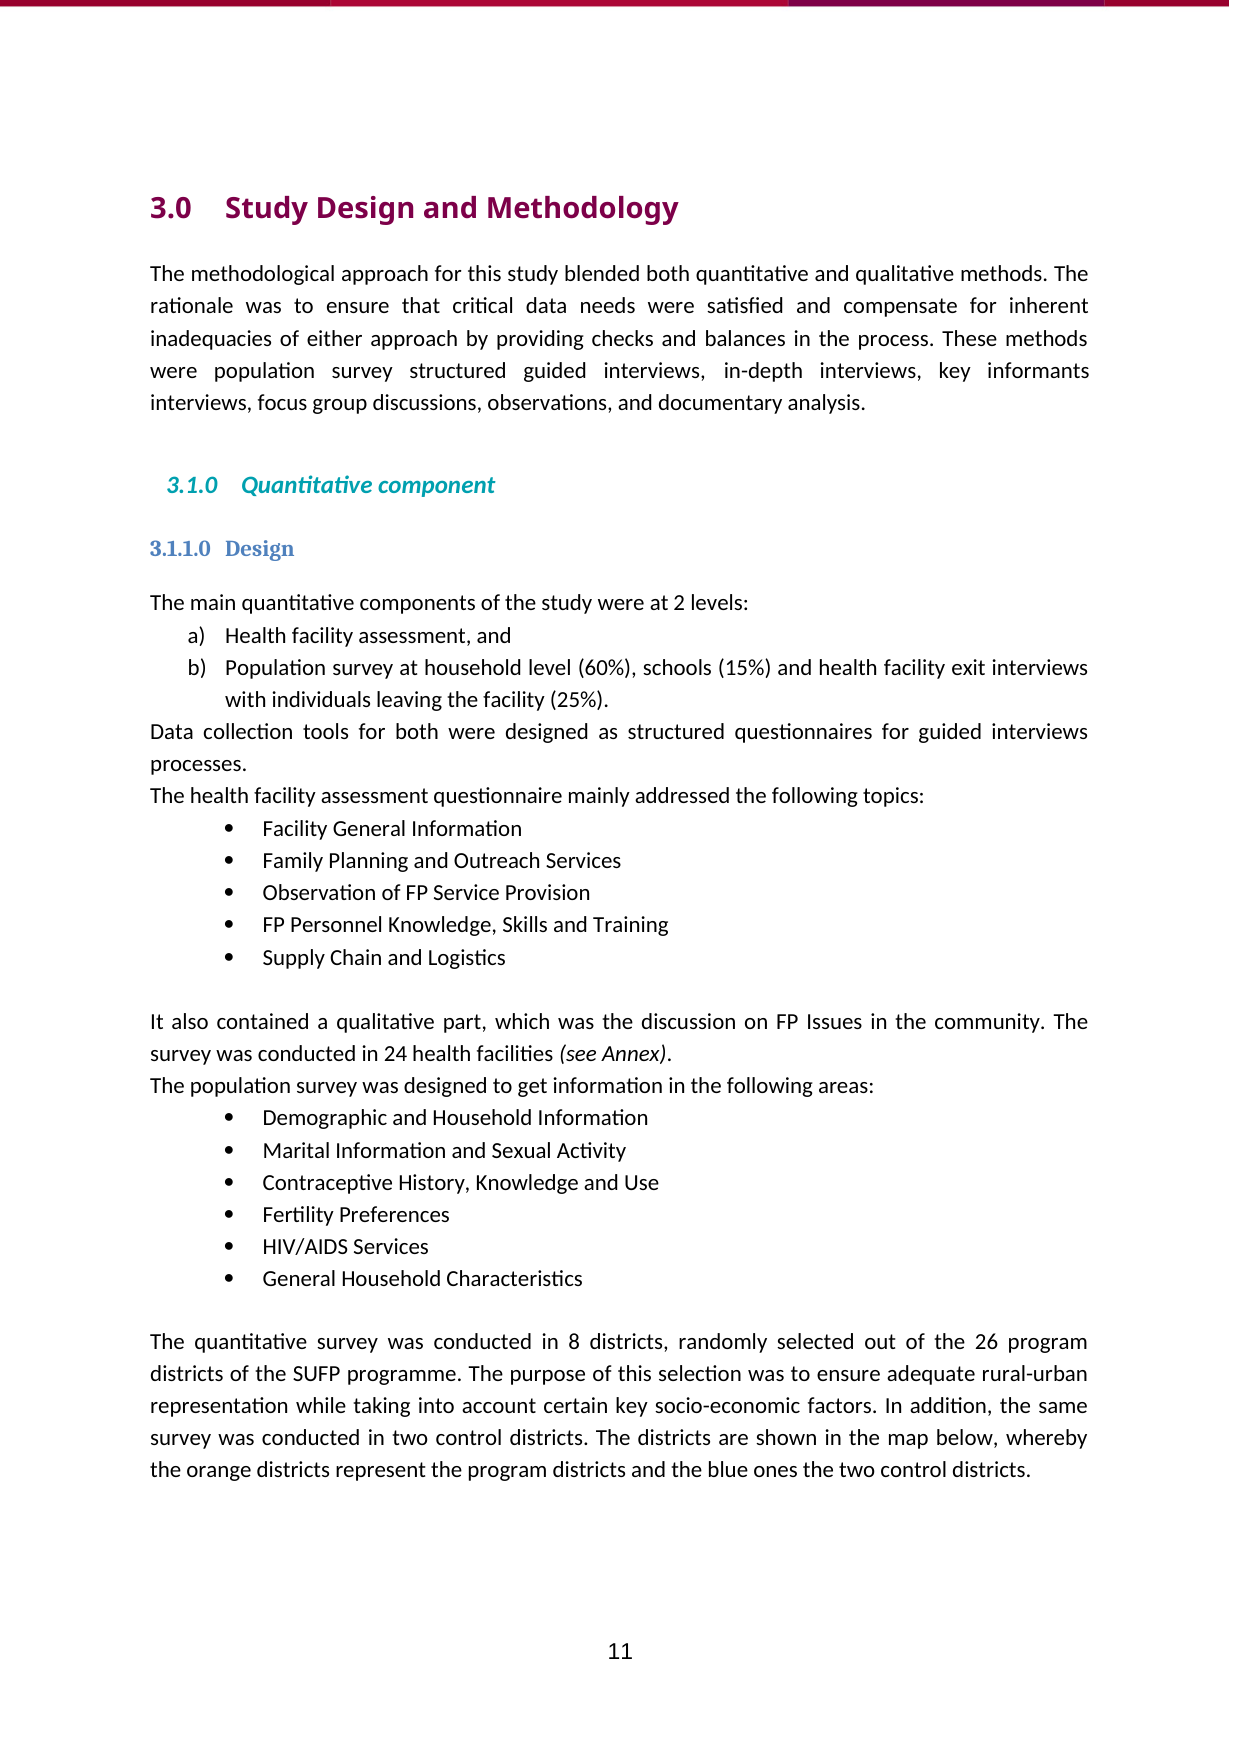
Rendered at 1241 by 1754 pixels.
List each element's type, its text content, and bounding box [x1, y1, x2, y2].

text The methodological approach for this study blended both quantitative and qualitative methods. The rationale was to ensure that critical data needs were satisfied and compensate for inherent inadequacies of either approach by providing checks and balances in the process. These methods were population survey structured guided interviews, in-depth interviews, key informants interviews, focus group discussions, observations, and documentary analysis. [150, 259, 1090, 416]
list Facility General Information [225, 814, 1090, 842]
text Data collection tools for both were designed as structured questionnaires for guided interviews processes. [150, 717, 1090, 777]
subtitle Quantitative component [166, 469, 1090, 500]
list Family Planning and Outreach Services [225, 846, 1090, 874]
list HIV/AIDS Services [225, 1232, 1090, 1260]
text The health facility assessment questionnaire mainly addressed the following topics: [150, 782, 1090, 810]
picture [0, 0, 1229, 1718]
subtitle 3.0 Study Design and Methodology [150, 187, 1090, 227]
list Observation of FP Service Provision [225, 878, 1090, 906]
text The main quantitative components of the study were at 2 levels: [150, 588, 1090, 617]
list Population survey at household level (60%), schools (15%) and health facility exit interviews with individuals leaving the facility (25%). [187, 653, 1090, 713]
list Health facility assessment, and [187, 621, 1090, 649]
text The population survey was designed to get information in the following areas: [150, 1071, 1090, 1099]
list Demographic and Household Information [225, 1103, 1090, 1132]
list Marital Information and Sexual Activity [225, 1136, 1090, 1164]
list Fertility Preferences [225, 1200, 1090, 1228]
list Supply Chain and Logistics [225, 943, 1090, 971]
list FP Personnel Knowledge, Skills and Training [225, 910, 1090, 938]
list Contraceptive History, Knowledge and Use [225, 1168, 1090, 1196]
subtitle 3.1.1.0 Design [150, 536, 1090, 562]
list General Household Characteristics [225, 1264, 1090, 1292]
text The quantitative survey was conducted in 8 districts, randomly selected out of the 26 program districts of the SUFP programme. The purpose of this selection was to ensure adequate rural-urban representation while taking into account certain key socio-economic factors. In addition, the same survey was conducted in two control districts. The districts are shown in the map below, whereby the orange districts represent the program districts and the blue ones the two control districts. [150, 1327, 1090, 1484]
text It also contained a qualitative part, which was the discussion on FP Issues in the community. The survey was conducted in 24 health facilities (see Annex). [150, 1007, 1090, 1067]
